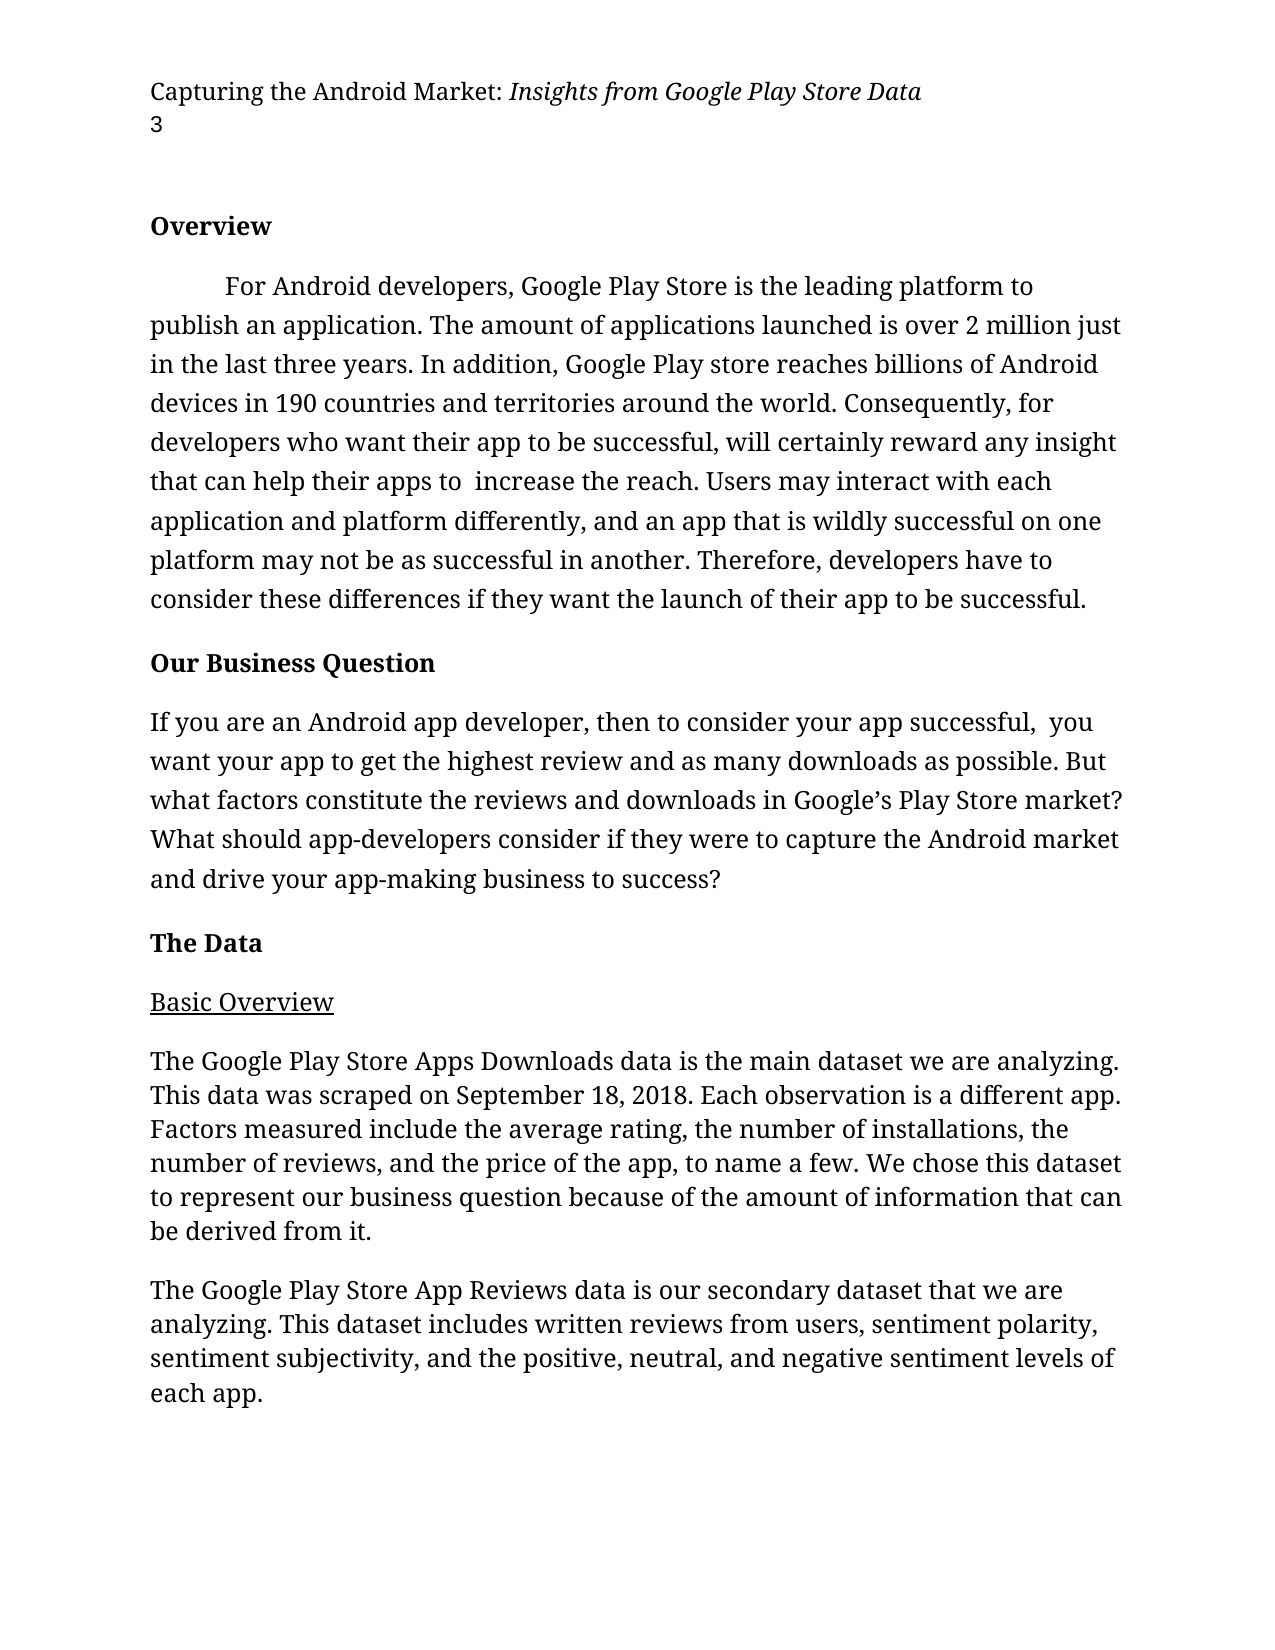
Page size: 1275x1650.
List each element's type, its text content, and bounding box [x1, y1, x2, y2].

subtitle Our Business Question [150, 646, 1125, 680]
text The Google Play Store App Reviews data is our secondary dataset that we are analyzing. This dataset includes written reviews from users, sentiment polarity, sentiment subjectivity, and the positive, neutral, and negative sentiment levels of each app. [150, 1273, 1125, 1409]
text For Android developers, Google Play Store is the leading platform to publish an application. The amount of applications launched is over 2 million just in the last three years. In addition, Google Play store reaches billions of Android devices in 190 countries and territories around the world. Consequently, for developers who want their app to be successful, will certainly reward any insight that can help their apps to increase the reach. Users may interact with each application and platform differently, and an app that is wildly successful on one platform may not be as successful in another. Therefore, developers have to consider these differences if they want the launch of their app to be successful. [150, 268, 1125, 616]
subtitle Overview [150, 209, 1125, 243]
subtitle The Data [150, 926, 1125, 959]
text The Google Play Store Apps Downloads data is the main dataset we are analyzing. This data was scraped on September 18, 2018. Each observation is a different app. Factors measured include the average rating, the number of installations, the number of reviews, and the price of the app, to name a few. We chose this dataset to represent our business question because of the amount of information that can be derived from it. [150, 1044, 1125, 1248]
text If you are an Android app developer, then to consider your app successful, you want your app to get the highest review and as many downloads as possible. But what factors constitute the reviews and downloads in Google’s Play Store market? What should app-developers consider if they were to capture the Android market and drive your app-making business to success? [150, 705, 1125, 895]
subtitle Basic Overview [150, 984, 1125, 1019]
